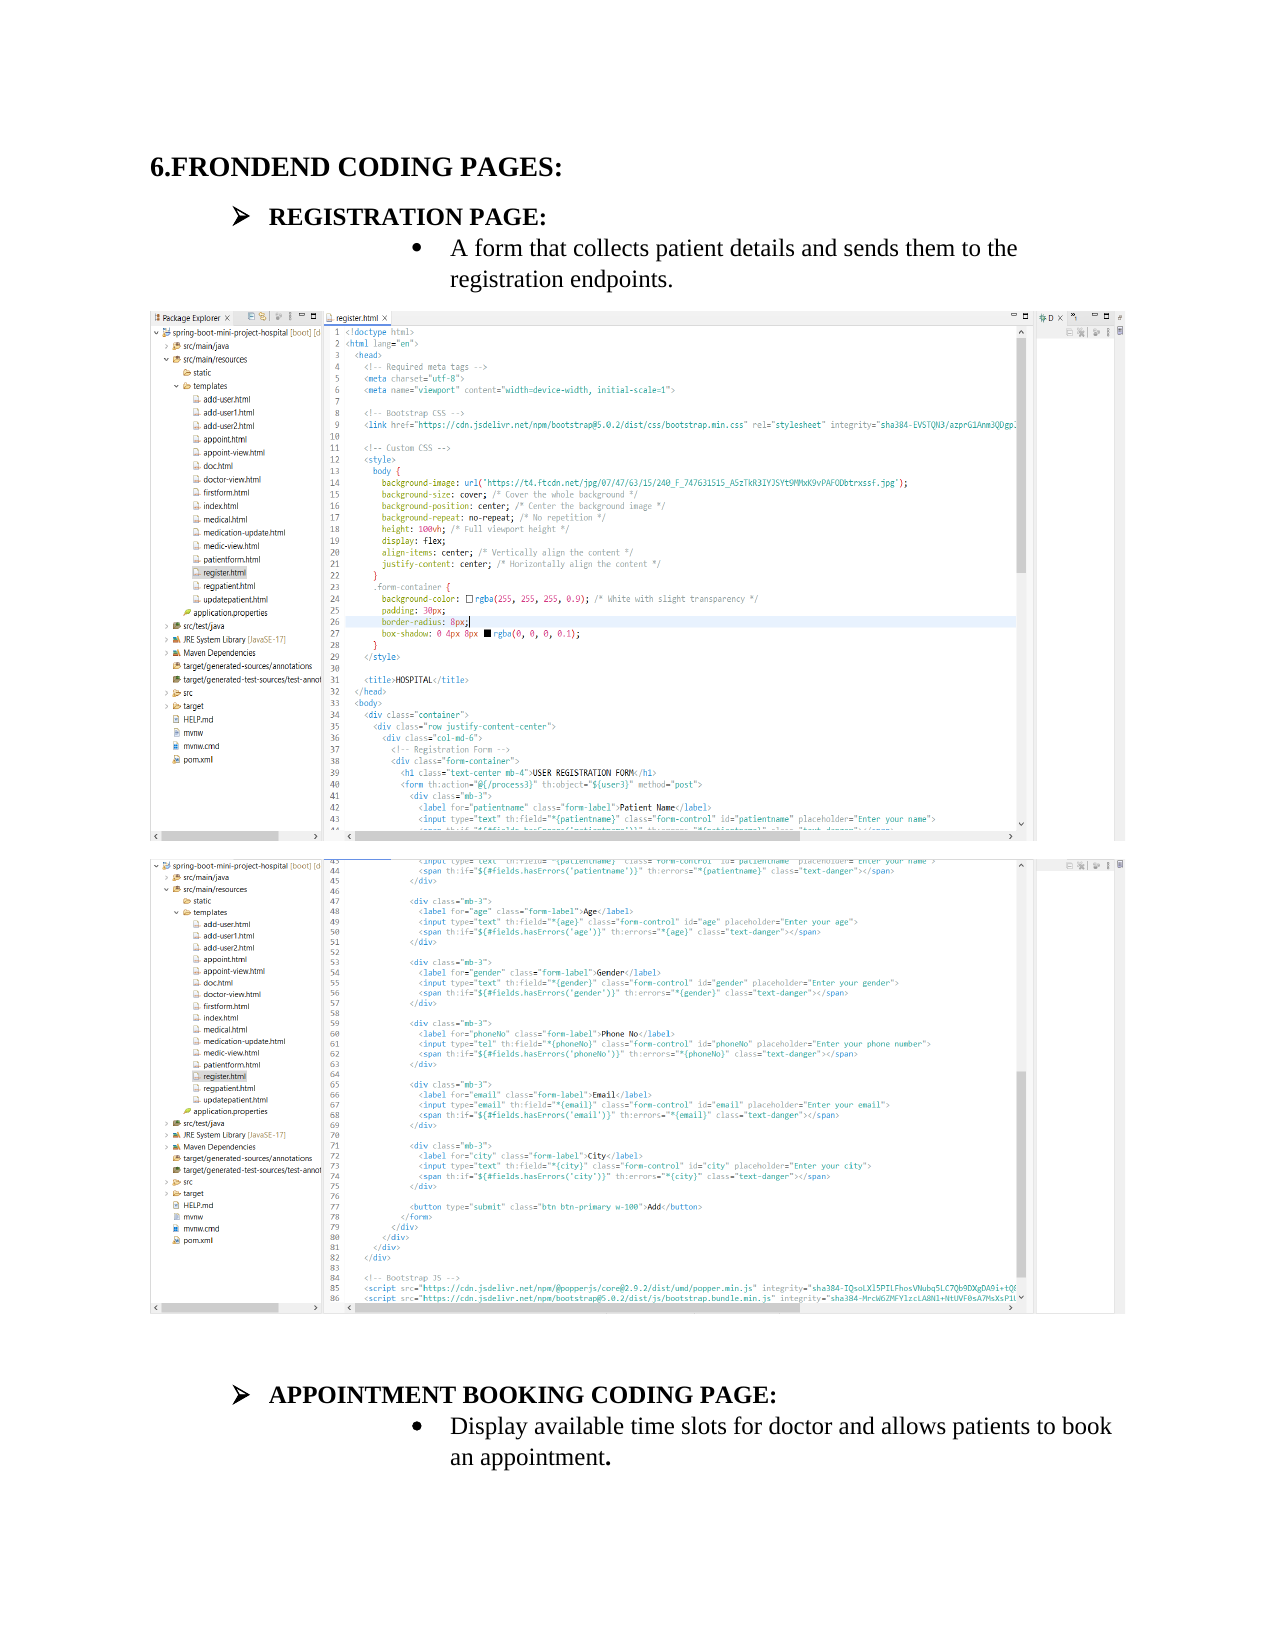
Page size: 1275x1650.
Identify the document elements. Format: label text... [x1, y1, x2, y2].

picture [150, 859, 1125, 1314]
list Display available time slots for doctor and allows patients to book an appointment. [412, 1411, 1125, 1471]
picture [150, 311, 1125, 841]
text 6.FRONDEND CODING PAGES: [150, 150, 1125, 182]
list A form that collects patient details and sends them to the registration endpoints. [412, 233, 1125, 292]
list APPOINTMENT BOOKING CODING PAGE: [231, 1380, 1125, 1409]
list REGISTRATION PAGE: [231, 202, 1125, 230]
